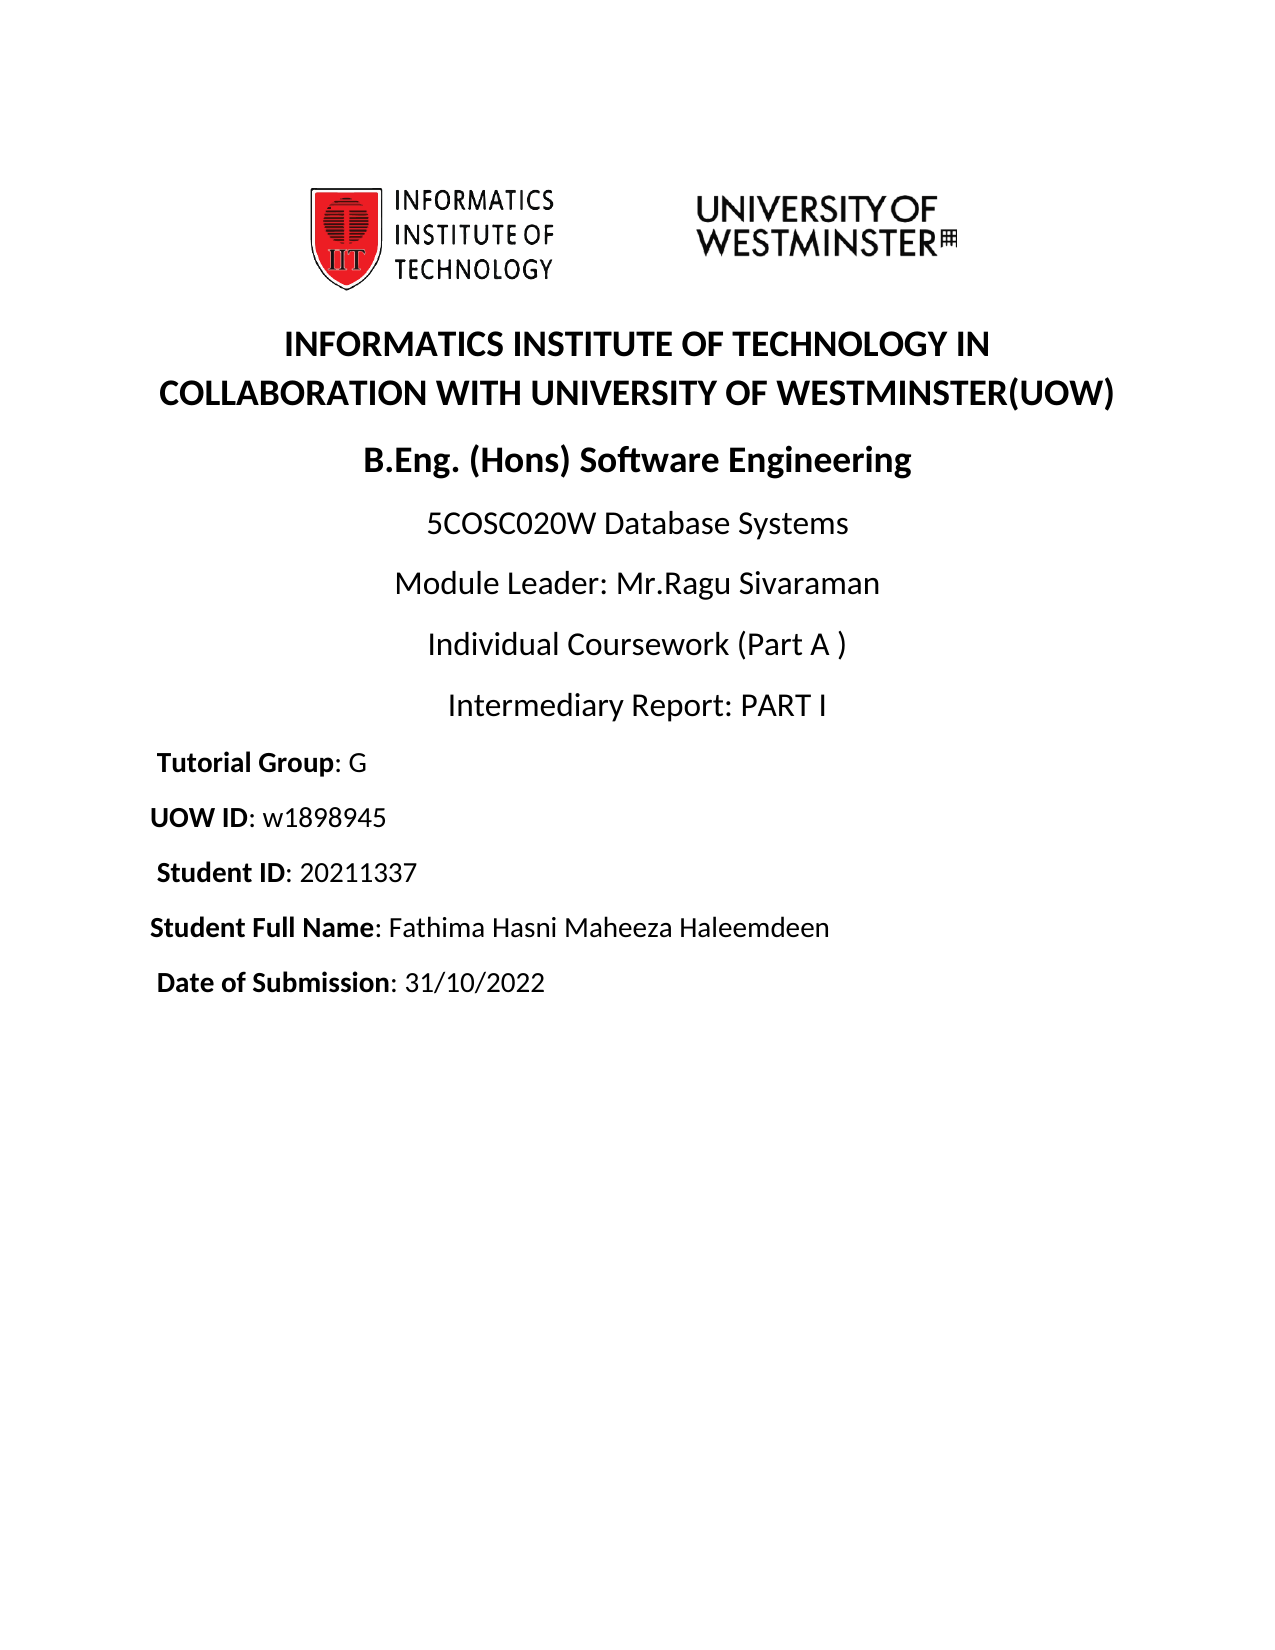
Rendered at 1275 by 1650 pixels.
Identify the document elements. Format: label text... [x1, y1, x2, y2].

text B.Eng. (Hons) Software Engineering [150, 436, 1125, 481]
picture [297, 150, 978, 301]
text Date of Submission: 31/10/2022 [150, 964, 1125, 1000]
text 5COSC020W Database Systems [150, 502, 1125, 542]
text Module Leader: Mr.Ragu Sivaraman [150, 562, 1125, 603]
text Intermediary Report: PART I [150, 683, 1125, 724]
text Individual Coursework (Part A ) [150, 623, 1125, 664]
text Tutorial Group: G [150, 744, 1125, 780]
text INFORMATICS INSTITUTE OF TECHNOLOGY IN COLLABORATION WITH UNIVERSITY OF WESTMINSTER(UOW) [150, 320, 1125, 415]
text Student Full Name: Fathima Hasni Maheeza Haleemdeen [150, 909, 1125, 945]
text Student ID: 20211337 [150, 854, 1125, 890]
text UOW ID: w1898945 [150, 799, 1125, 835]
